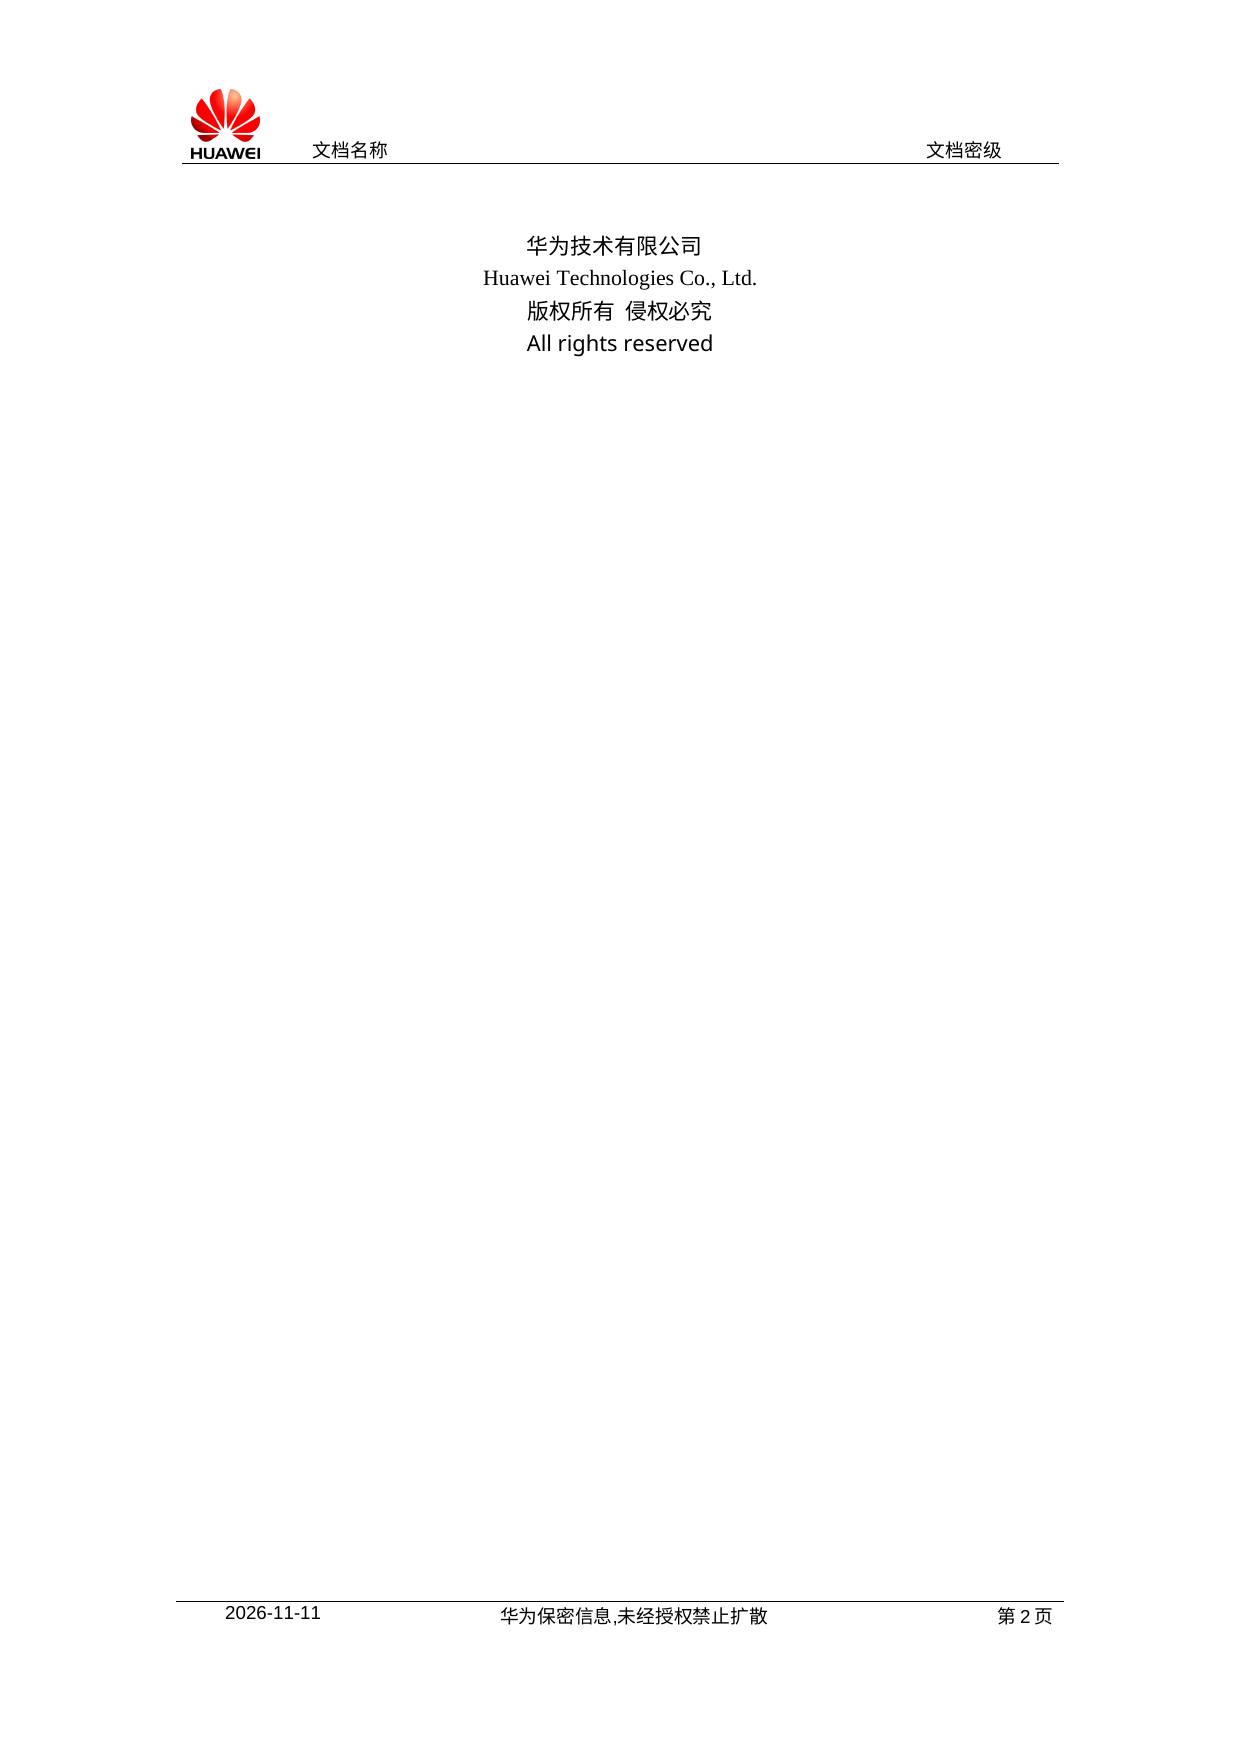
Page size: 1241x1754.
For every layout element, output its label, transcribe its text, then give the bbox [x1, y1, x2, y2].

text 版权所有 侵权必究 [187, 294, 1053, 326]
picture [191, 89, 260, 159]
text 华为技术有限公司 [187, 229, 1053, 261]
text Huawei Technologies Co., Ltd. [187, 261, 1053, 294]
text All rights reserved [187, 326, 1053, 359]
